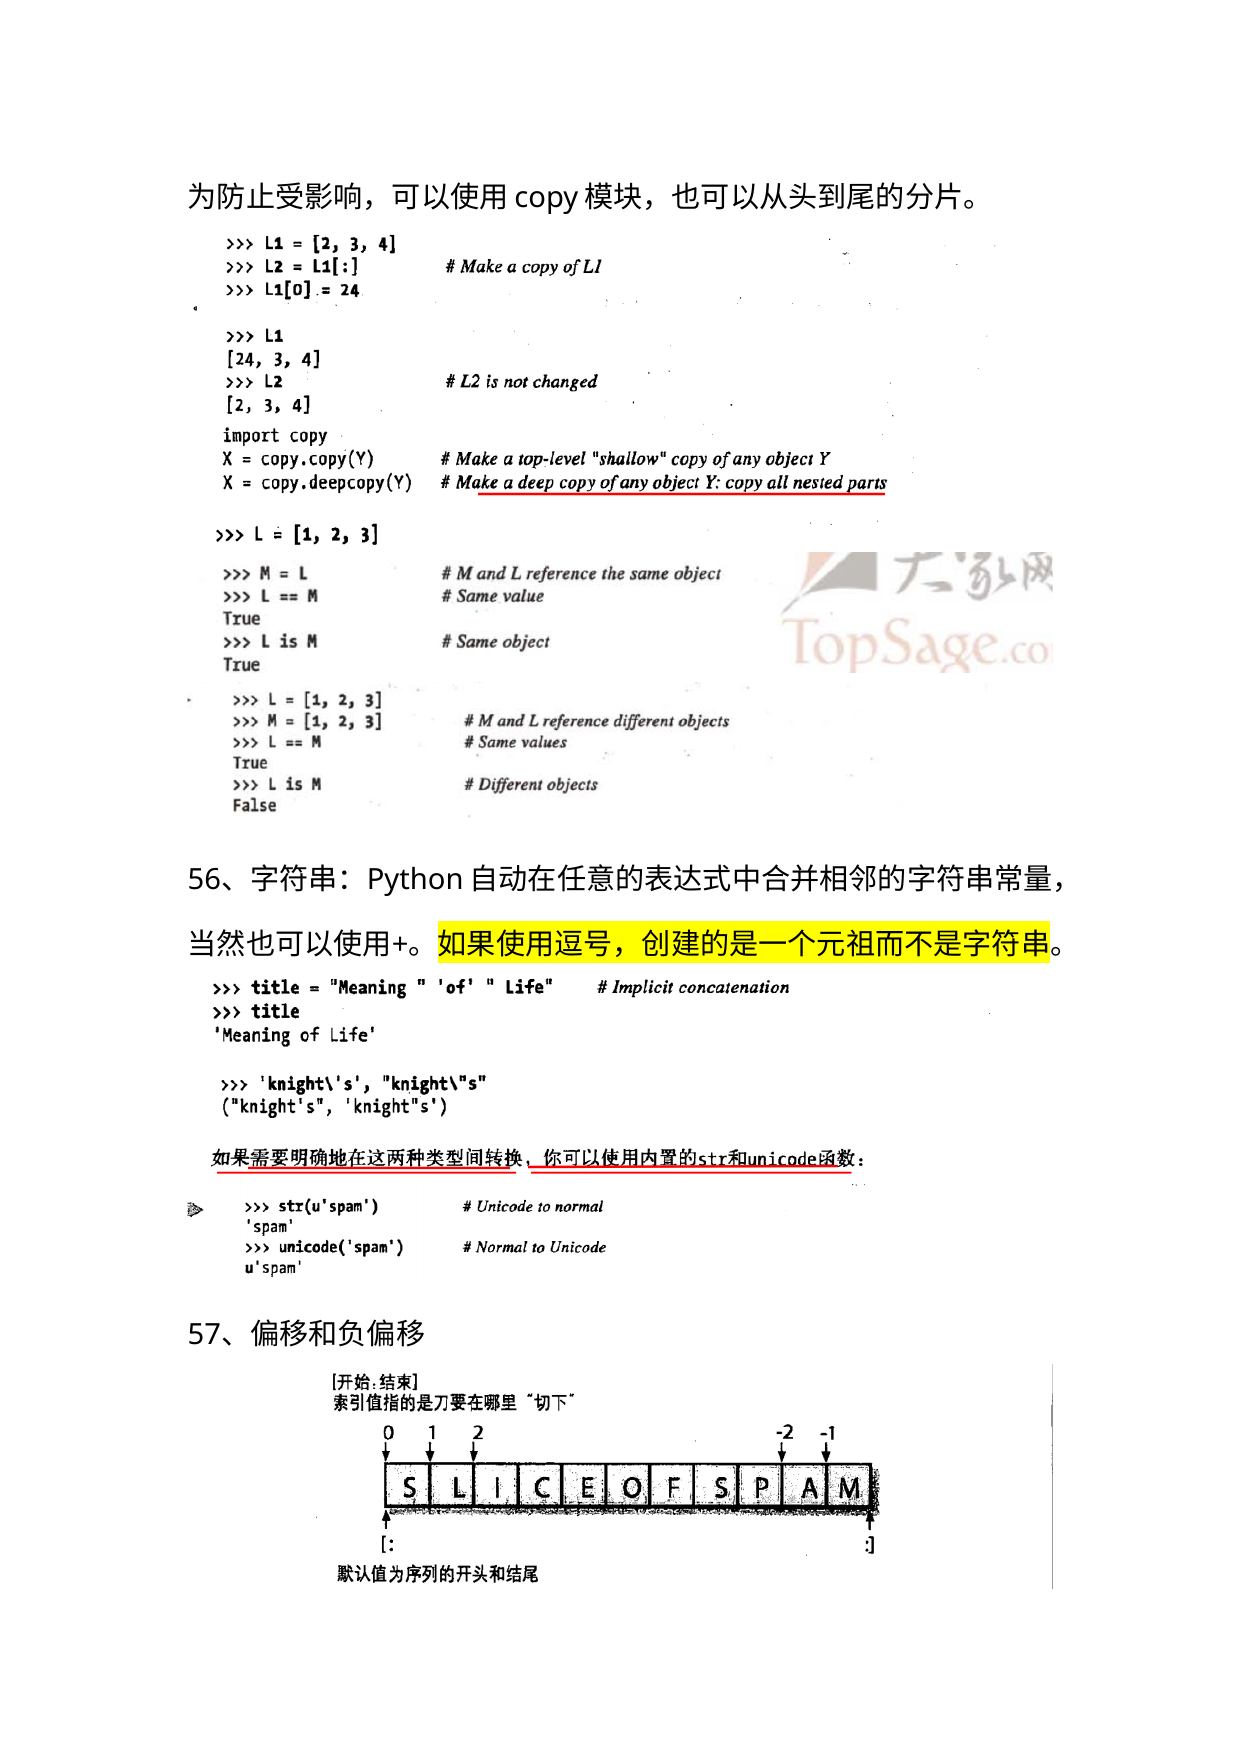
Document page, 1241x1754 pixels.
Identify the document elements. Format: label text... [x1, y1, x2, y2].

picture [187, 422, 1053, 514]
picture [187, 1137, 1053, 1285]
picture [187, 682, 1053, 818]
text 56、字符串：Python自动在任意的表达式中合并相邻的字符串常量，当然也可以使用+。如果使用逗号，创建的是一个元祖而不是字符串。 [187, 844, 1053, 974]
picture [187, 519, 1053, 551]
picture [187, 1072, 1053, 1123]
text 57、偏移和负偏移 [187, 1299, 1053, 1364]
picture [187, 552, 1053, 673]
picture [187, 1364, 1053, 1589]
picture [187, 974, 1053, 1050]
picture [187, 227, 1053, 421]
text 为防止受影响，可以使用copy模块，也可以从头到尾的分片。 [187, 162, 1053, 227]
